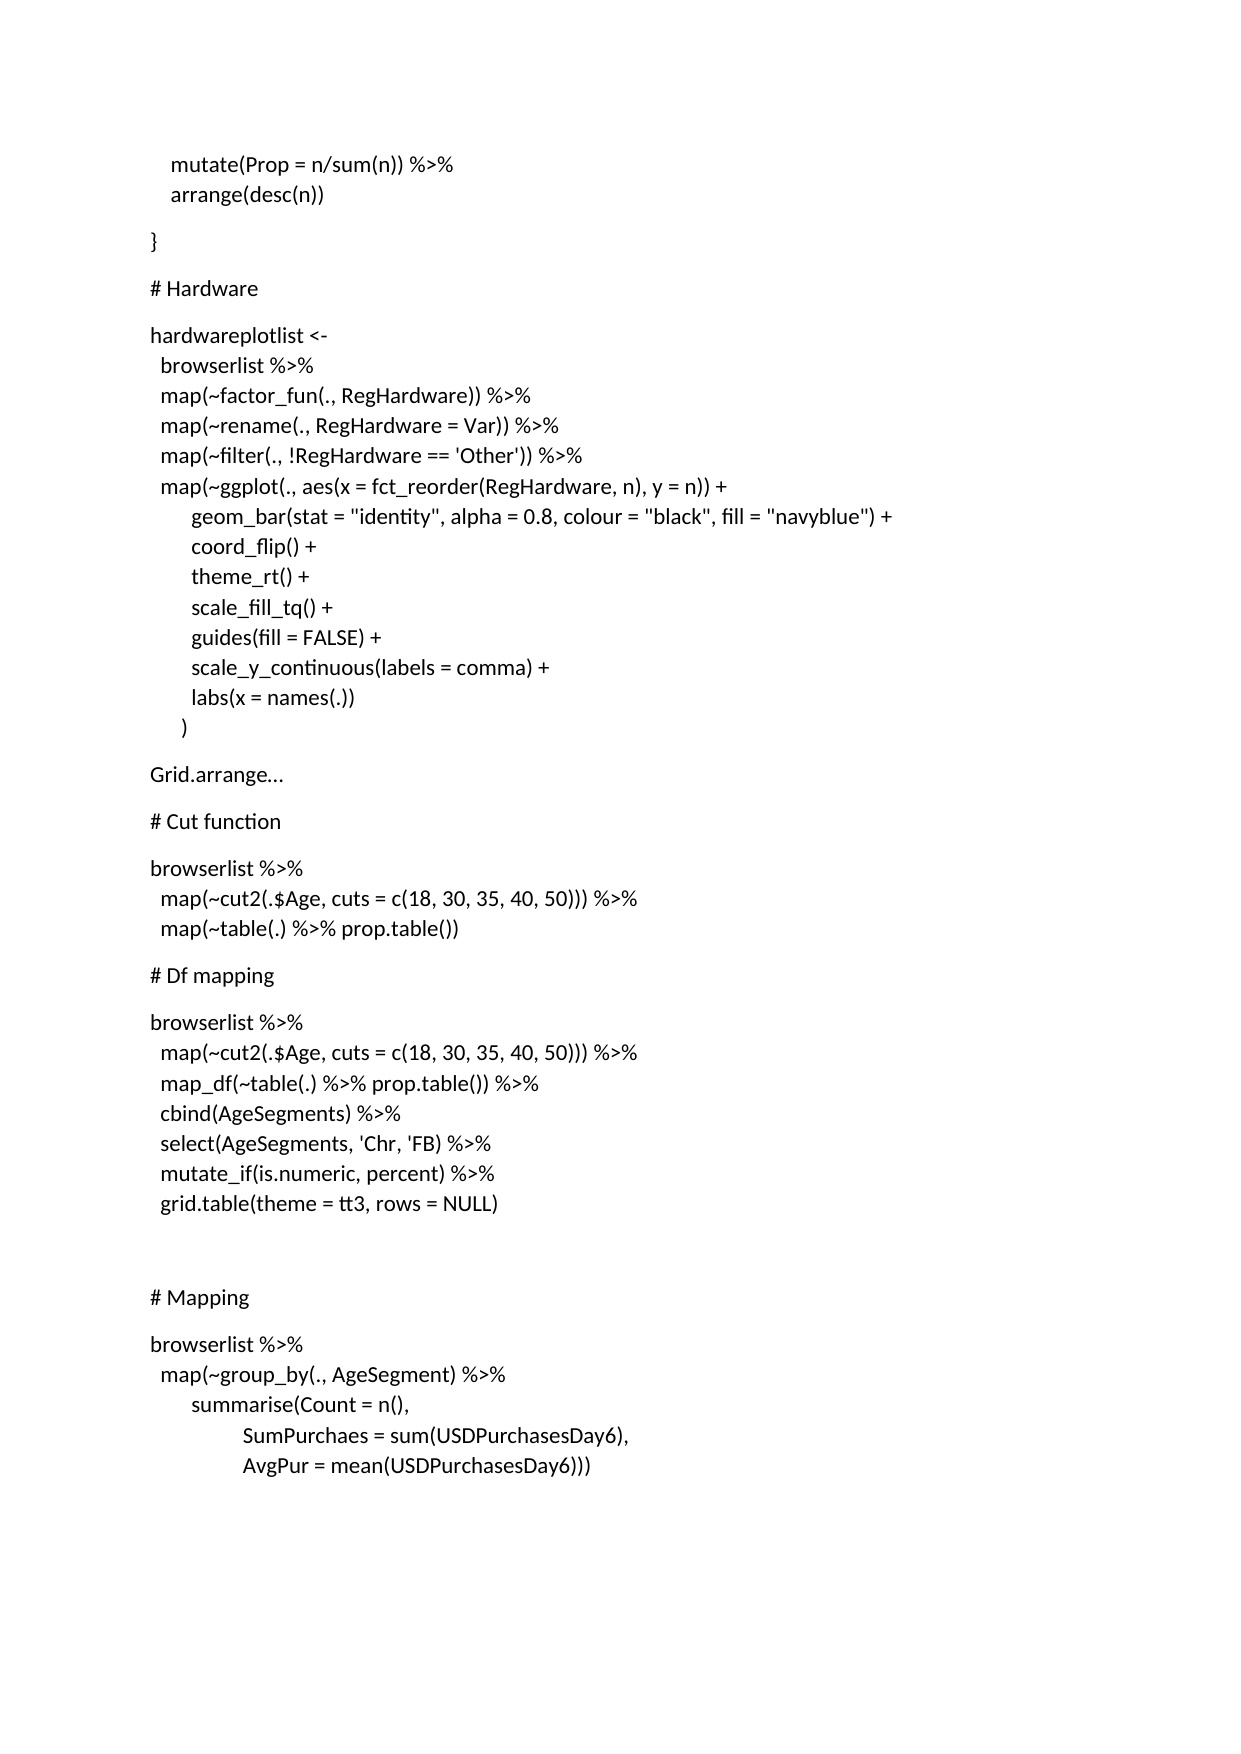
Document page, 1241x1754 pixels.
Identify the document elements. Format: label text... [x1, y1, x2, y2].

text # Df mapping [150, 961, 1090, 989]
text } [150, 227, 1090, 255]
text browserlist %>% map(~cut2(.$Age, cuts = c(18, 30, 35, 40, 50))) %>% map(~table(.) %>% prop.table()) [150, 854, 1090, 943]
text # Mapping [150, 1283, 1090, 1311]
text Grid.arrange… [150, 760, 1090, 788]
text browserlist %>% map(~group_by(., AgeSegment) %>% summarise(Count = n(), SumPurchaes = sum(USDPurchasesDay6), AvgPur = mean(USDPurchasesDay6))) [150, 1330, 1090, 1479]
text # Cut function [150, 807, 1090, 835]
text browserlist %>% map(~cut2(.$Age, cuts = c(18, 30, 35, 40, 50))) %>% map_df(~table(.) %>% prop.table()) %>% cbind(AgeSegments) %>% select(AgeSegments, 'Chr, 'FB) %>% mutate_if(is.numeric, percent) %>% grid.table(theme = tt3, rows = NULL) [150, 1008, 1090, 1218]
text # Hardware [150, 274, 1090, 302]
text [150, 150, 1090, 208]
text hardwareplotlist <- browserlist %>% map(~factor_fun(., RegHardware)) %>% map(~rename(., RegHardware = Var)) %>% map(~filter(., !RegHardware == 'Other')) %>% map(~ggplot(., aes(x = fct_reorder(RegHardware, n), y = n)) + geom_bar(stat = "identity", alpha = 0.8, colour = "black", fill = "navyblue") + coord_flip() + theme_rt() + scale_fill_tq() + guides(fill = FALSE) + scale_y_continuous(labels = comma) + labs(x = names(.)) ) [150, 321, 1090, 742]
